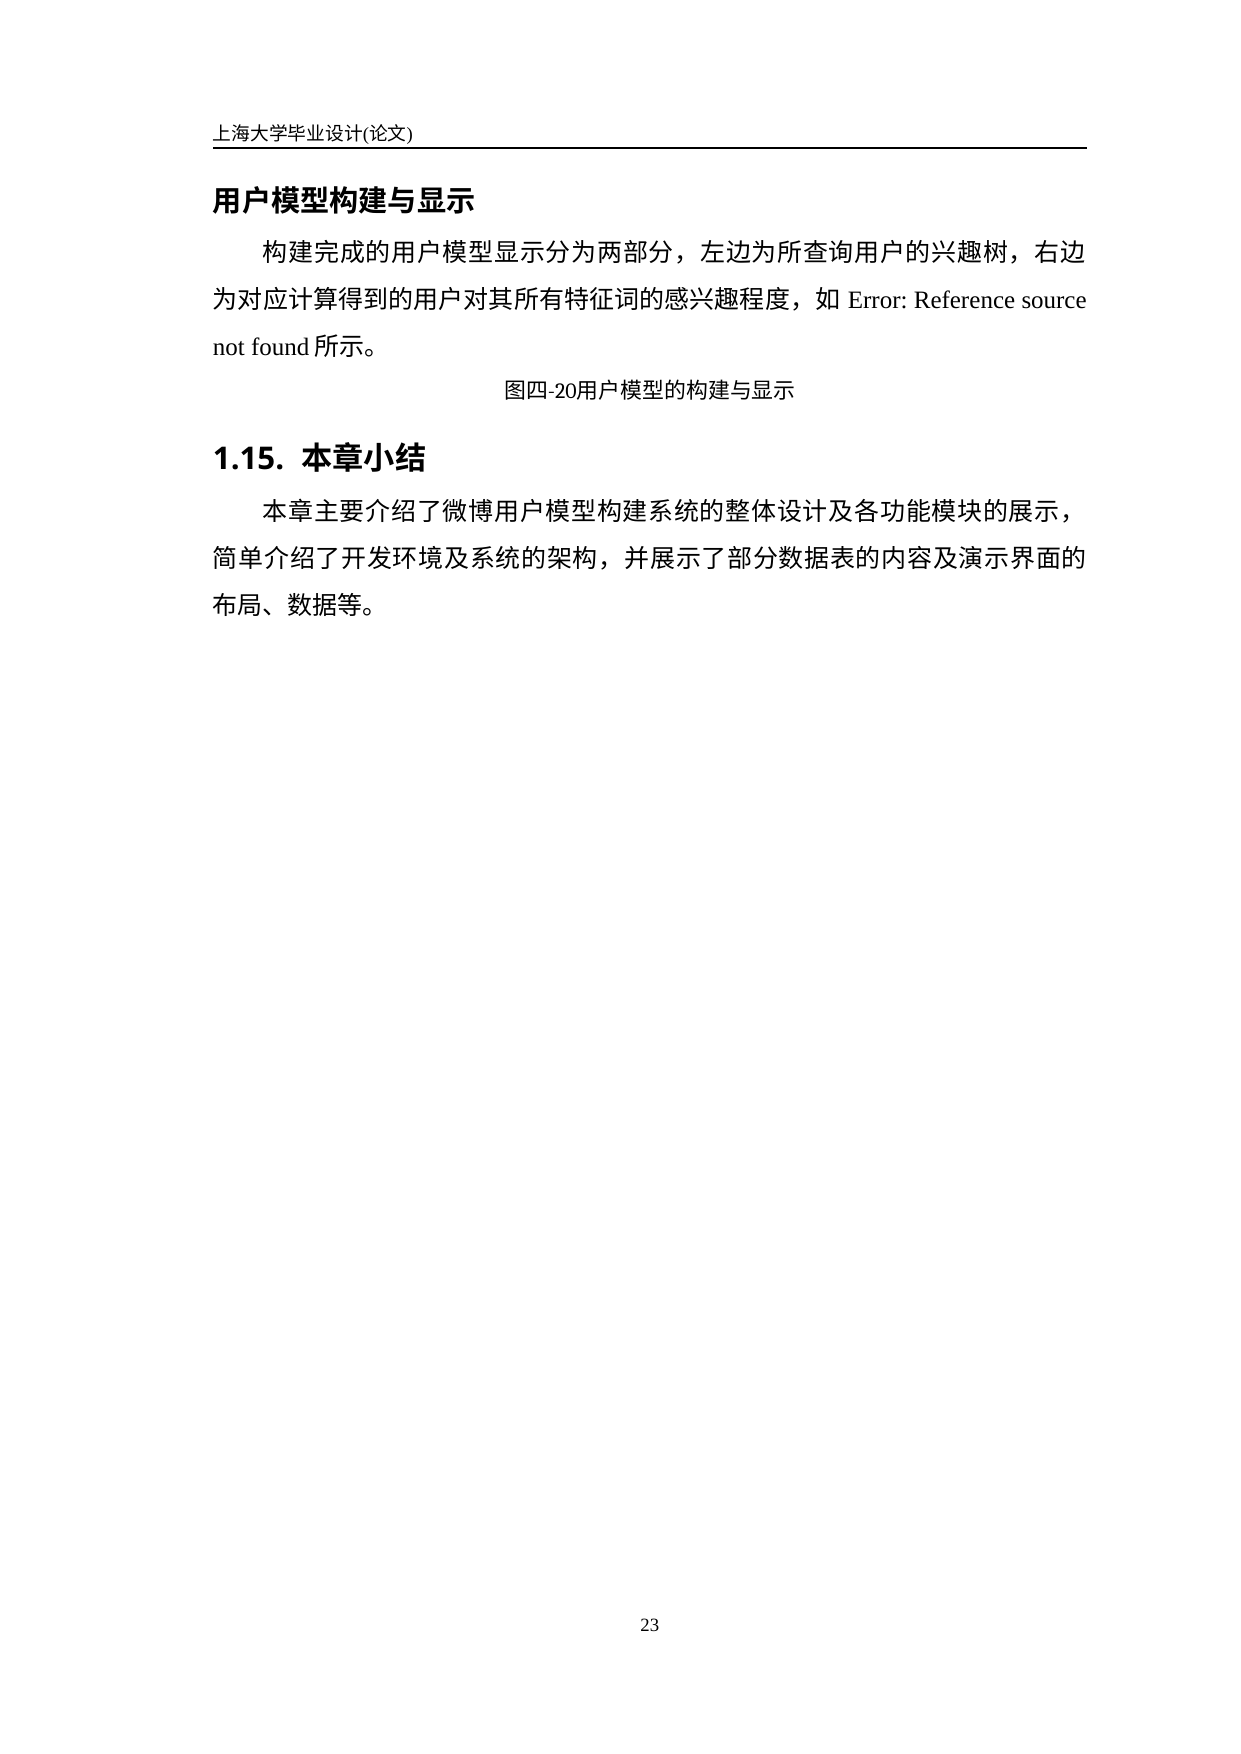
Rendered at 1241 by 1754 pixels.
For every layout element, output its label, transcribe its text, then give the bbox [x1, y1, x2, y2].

text 本章主要介绍了微博用户模型构建系统的整体设计及各功能模块的展示，简单介绍了开发环境及系统的架构，并展示了部分数据表的内容及演示界面的布局、数据等。 [213, 491, 1087, 622]
subtitle 用户模型构建与显示 [213, 177, 1087, 219]
subtitle 本章小结 [213, 433, 1087, 479]
